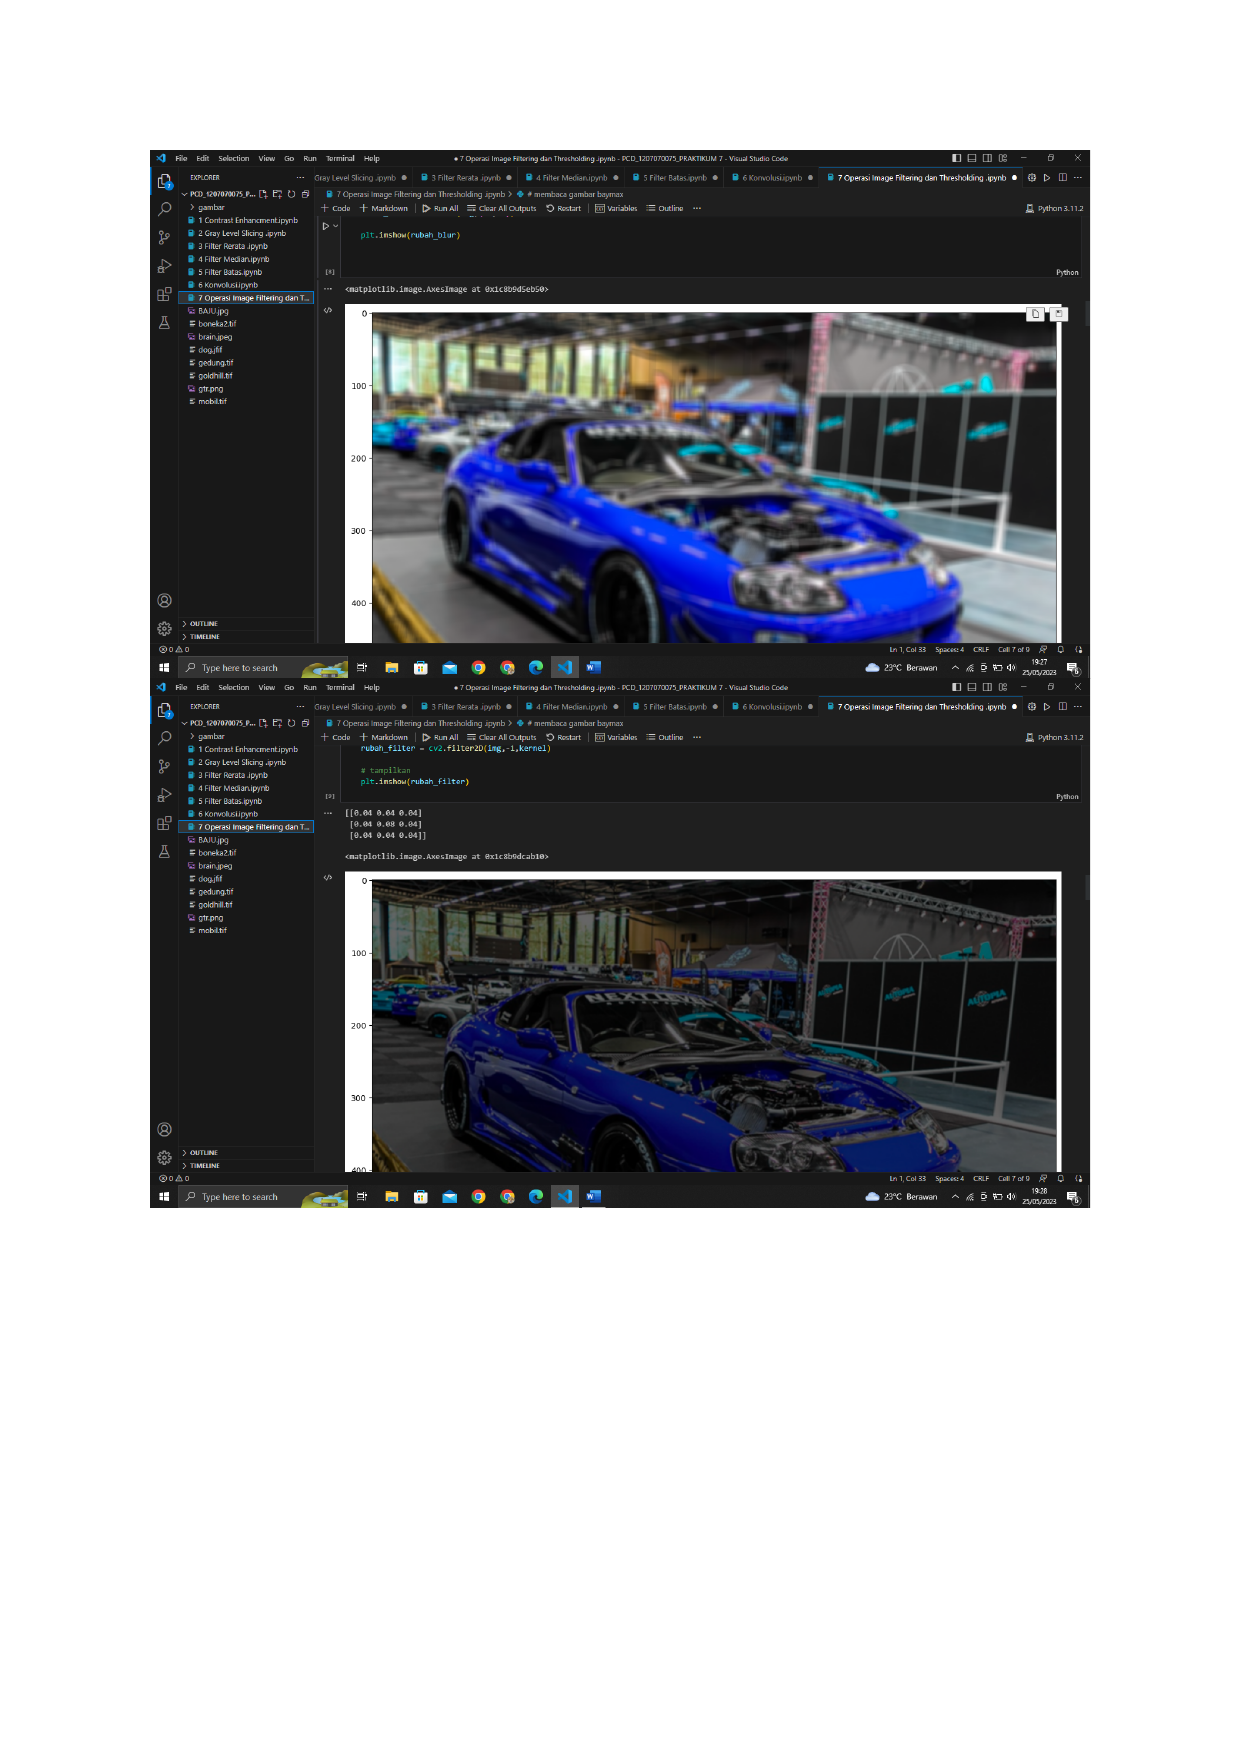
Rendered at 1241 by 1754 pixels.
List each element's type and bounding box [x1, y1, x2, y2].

picture [150, 150, 1091, 1208]
